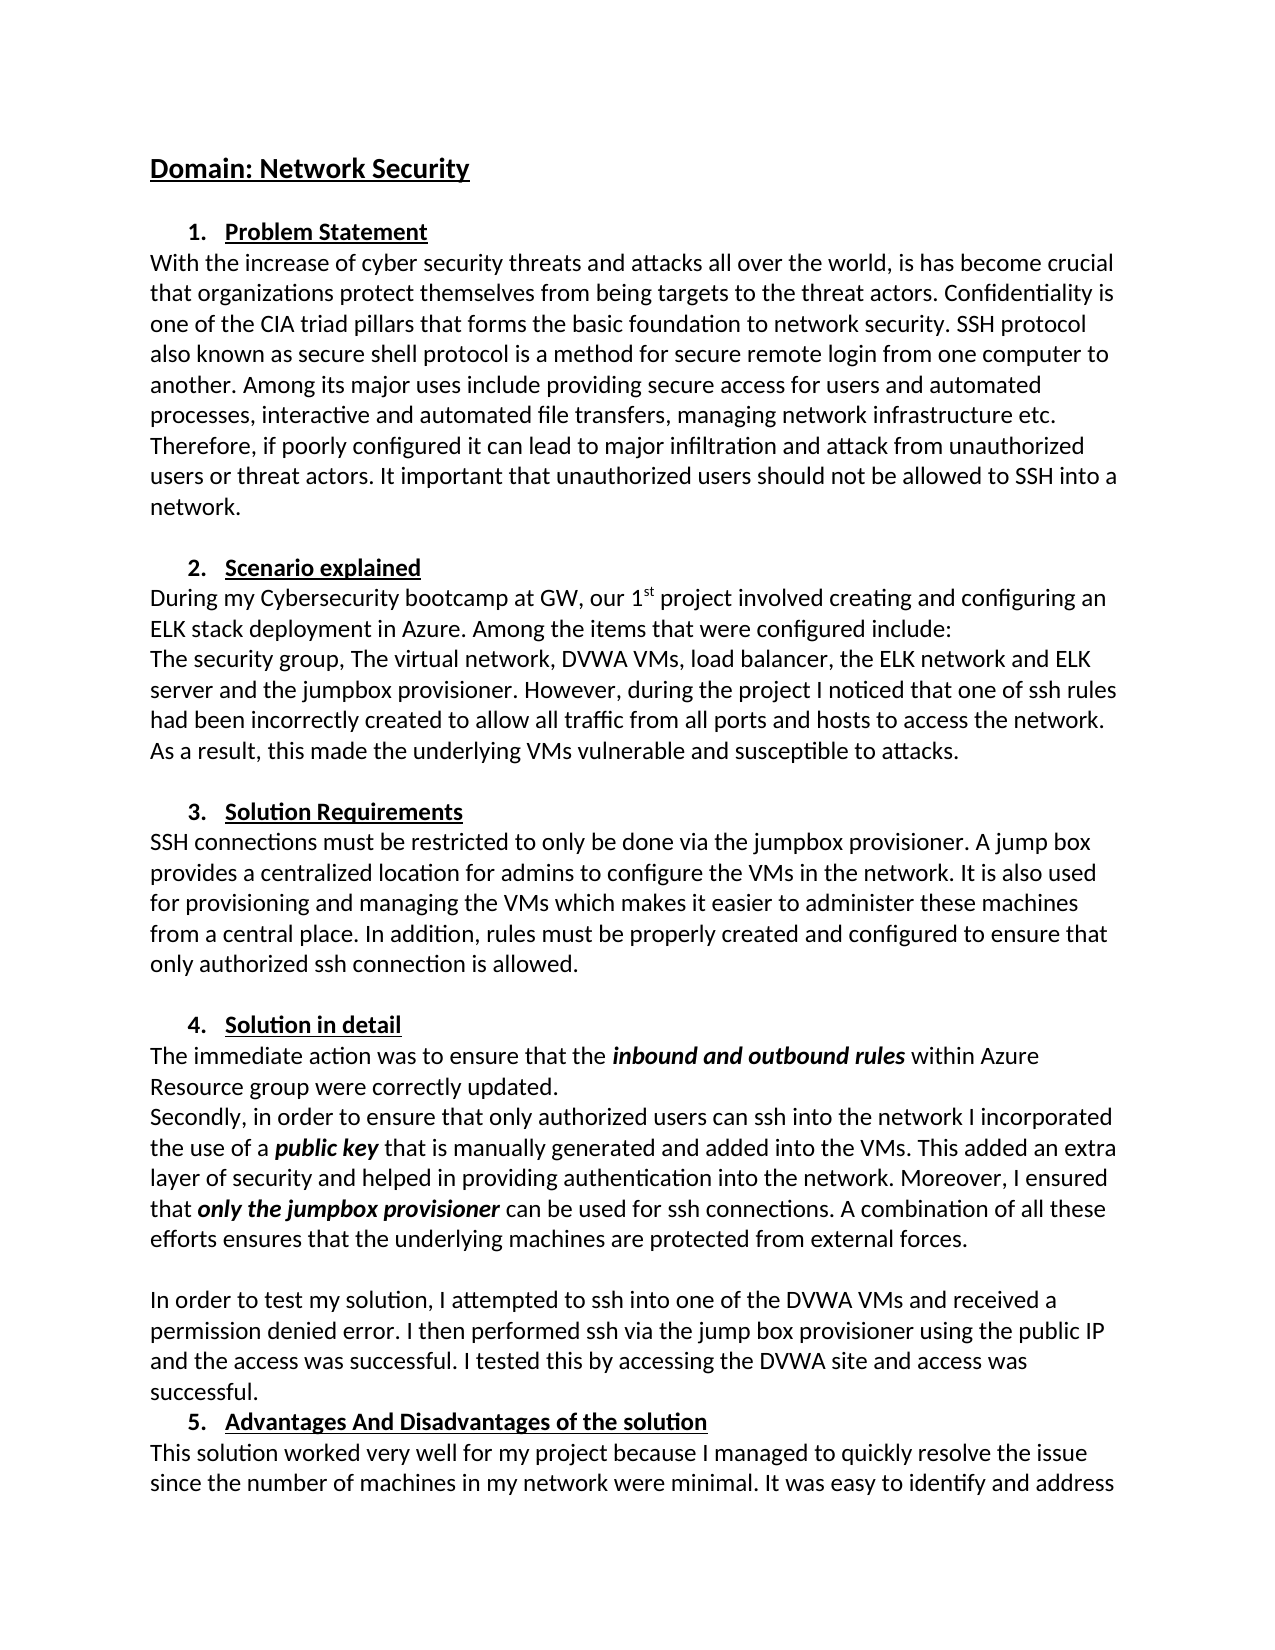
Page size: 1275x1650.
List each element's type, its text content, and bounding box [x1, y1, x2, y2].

text In order to test my solution, I attempted to ssh into one of the DVWA VMs and received a permission denied error. I then performed ssh via the jump box provisioner using the public IP and the access was successful. I tested this by accessing the DVWA site and access was successful. [150, 1284, 1125, 1406]
text The immediate action was to ensure that the inbound and outbound rules within Azure Resource group were correctly updated. [150, 1040, 1125, 1101]
text Secondly, in order to ensure that only authorized users can ssh into the network I incorporated the use of a public key that is manually generated and added into the VMs. This added an extra layer of security and helped in providing authentication into the network. Moreover, I ensured that only the jumpbox provisioner can be used for ssh connections. A combination of all these efforts ensures that the underlying machines are protected from external forces. [150, 1101, 1125, 1254]
list Solution Requirements [187, 796, 1125, 827]
text During my Cybersecurity bootcamp at GW, our 1st project involved creating and configuring an ELK stack deployment in Azure. Among the items that were configured include: [150, 582, 1125, 643]
list Problem Statement [187, 216, 1125, 247]
list Scenario explained [187, 552, 1125, 582]
text With the increase of cyber security threats and attacks all over the world, is has become crucial that organizations protect themselves from being targets to the threat actors. Confidentiality is one of the CIA triad pillars that forms the basic foundation to network security. SSH protocol also known as secure shell protocol is a method for secure remote login from one computer to another. Among its major uses include providing secure access for users and automated processes, interactive and automated file transfers, managing network infrastructure etc. Therefore, if poorly configured it can lead to major infiltration and attack from unauthorized users or threat actors. It important that unauthorized users should not be allowed to SSH into a network. [150, 247, 1125, 521]
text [150, 1437, 1125, 1498]
text SSH connections must be restricted to only be done via the jumpbox provisioner. A jump box provides a centralized location for admins to configure the VMs in the network. It is also used for provisioning and managing the VMs which makes it easier to administer these machines from a central place. In addition, rules must be properly created and configured to ensure that only authorized ssh connection is allowed. [150, 827, 1125, 979]
list Advantages And Disadvantages of the solution [187, 1406, 1125, 1437]
text The security group, The virtual network, DVWA VMs, load balancer, the ELK network and ELK server and the jumpbox provisioner. However, during the project I noticed that one of ssh rules had been incorrectly created to allow all traffic from all ports and hosts to access the network. As a result, this made the underlying VMs vulnerable and susceptible to attacks. [150, 643, 1125, 766]
text Domain: Network Security [150, 150, 1125, 186]
list Solution in detail [187, 1010, 1125, 1040]
